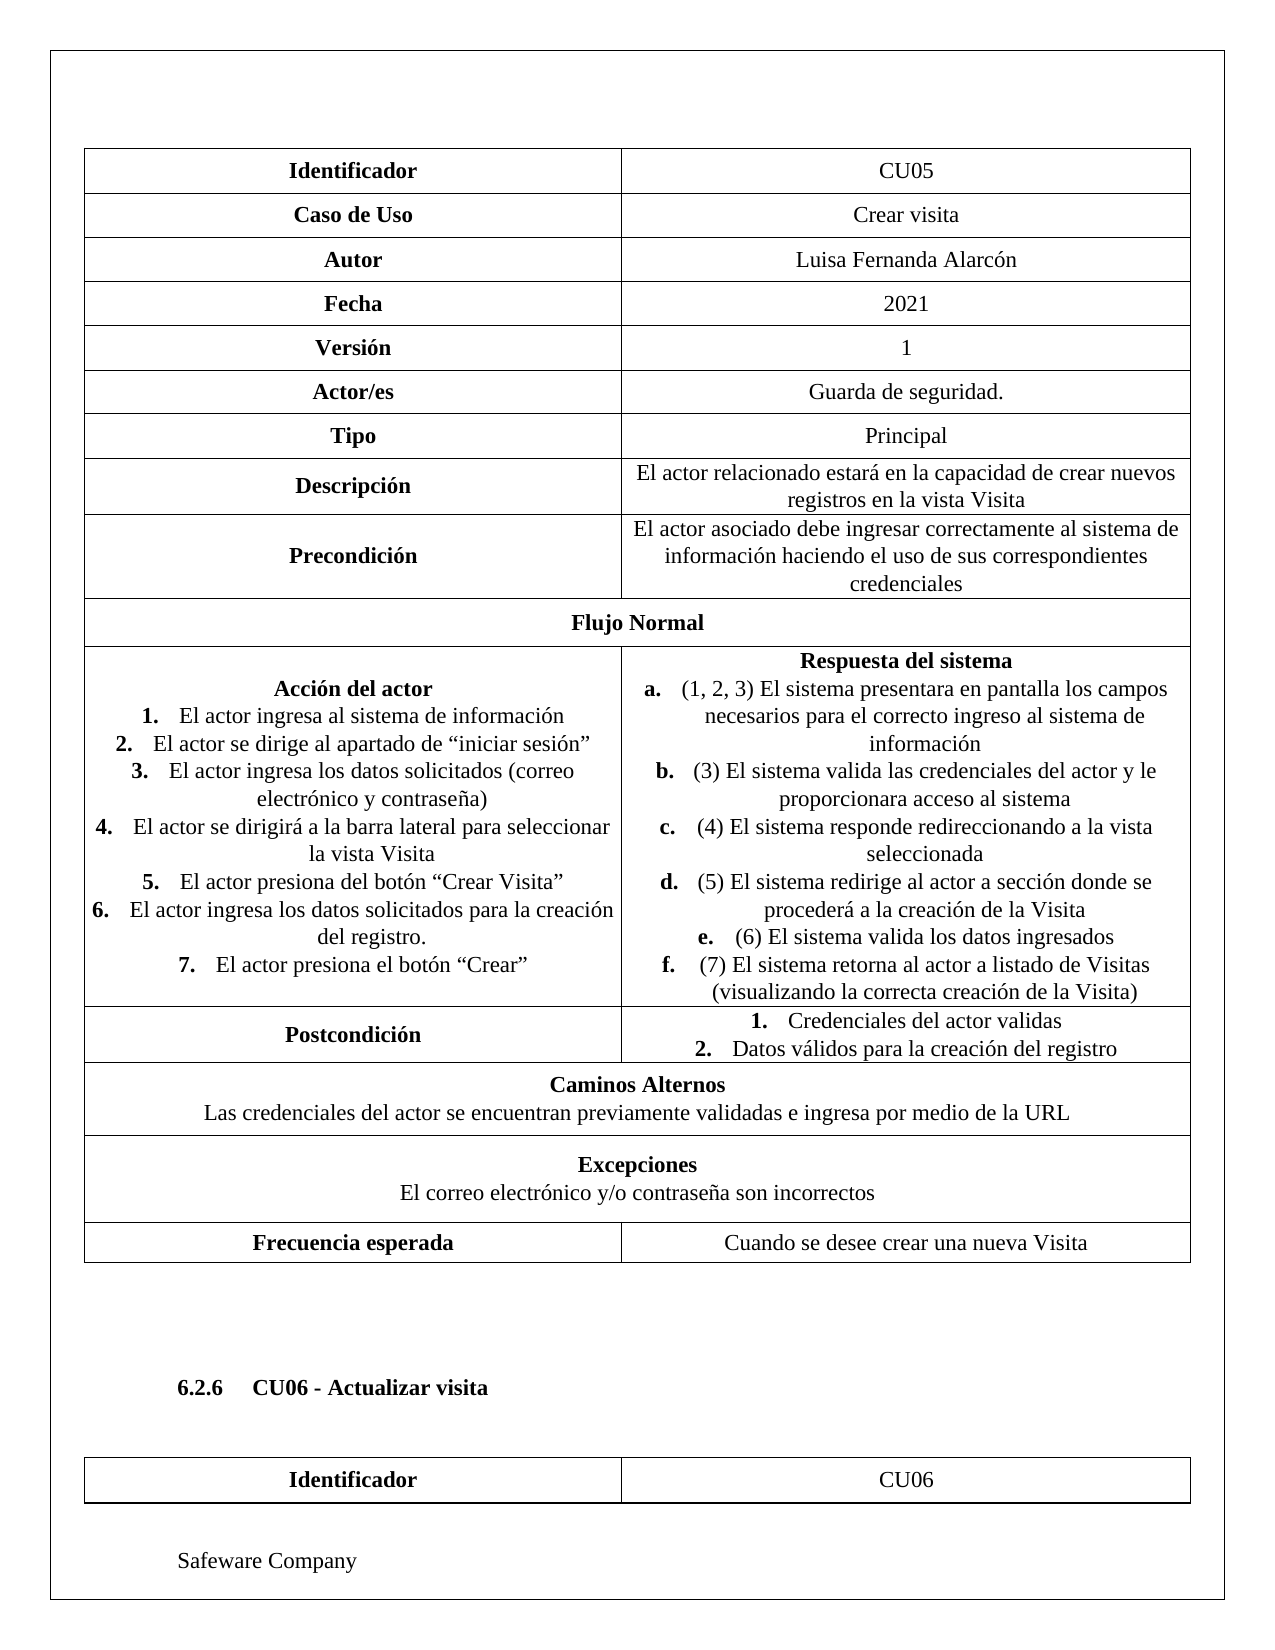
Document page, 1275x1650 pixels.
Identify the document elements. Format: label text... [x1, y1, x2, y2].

table_cell Tipo [85, 414, 621, 457]
table_cell Respuesta del sistema (1, 2, 3) El sistema presentara en pantalla los campos necesarios para el correcto ingreso al sistema de información (3) El sistema valida las credenciales del actor y le proporcionara acceso al sistema (4) El sistema responde redireccionando a la vista seleccionada (5) El sistema redirige al actor a sección donde se procederá a la creación de la Visita (6) El sistema valida los datos ingresados (7) El sistema retorna al actor a listado de Visitas (visualizando la correcta creación de la Visita) [622, 647, 1190, 1006]
table_cell Caso de Uso [85, 194, 621, 237]
table_cell Autor [85, 238, 621, 281]
table_cell 1 [622, 326, 1190, 369]
table_cell Fecha [85, 282, 621, 325]
table_cell El actor asociado debe ingresar correctamente al sistema de información haciendo el uso de sus correspondientes credenciales [622, 515, 1190, 598]
table_cell Luisa Fernanda Alarcón [622, 238, 1190, 281]
table_cell Frecuencia esperada [85, 1223, 621, 1262]
subtitle CU06 - Actualizar visita [177, 1374, 1098, 1400]
table_cell Guarda de seguridad. [622, 371, 1190, 413]
table_cell Actor/es [85, 371, 621, 413]
table_cell Flujo Normal [85, 599, 1190, 646]
table_cell Caminos Alternos Las credenciales del actor se encuentran previamente validadas e ingresa por medio de la URL [85, 1063, 1190, 1134]
table_cell Cuando se desee crear una nueva Visita [622, 1223, 1190, 1262]
table_cell Excepciones El correo electrónico y/o contraseña son incorrectos [85, 1136, 1190, 1222]
table_cell Credenciales del actor validas Datos válidos para la creación del registro [622, 1007, 1190, 1062]
table_cell Descripción [85, 459, 621, 514]
table_header Identificador [85, 1458, 621, 1502]
table_cell 2021 [622, 282, 1190, 325]
table_header CU06 [622, 1458, 1190, 1502]
table_cell El actor relacionado estará en la capacidad de crear nuevos registros en la vista Visita [622, 459, 1190, 514]
table_cell Acción del actor El actor ingresa al sistema de información El actor se dirige al apartado de “iniciar sesión” El actor ingresa los datos solicitados (correo electrónico y contraseña) El actor se dirigirá a la barra lateral para seleccionar la vista Visita El actor presiona del botón “Crear Visita” El actor ingresa los datos solicitados para la creación del registro. El actor presiona el botón “Crear” [85, 647, 621, 1006]
table_header Identificador [85, 149, 621, 192]
table_header CU05 [622, 149, 1190, 192]
table_cell Precondición [85, 515, 621, 598]
table_cell Versión [85, 326, 621, 369]
table_cell Postcondición [85, 1007, 621, 1062]
table_cell Crear visita [622, 194, 1190, 237]
table_cell Principal [622, 414, 1190, 457]
